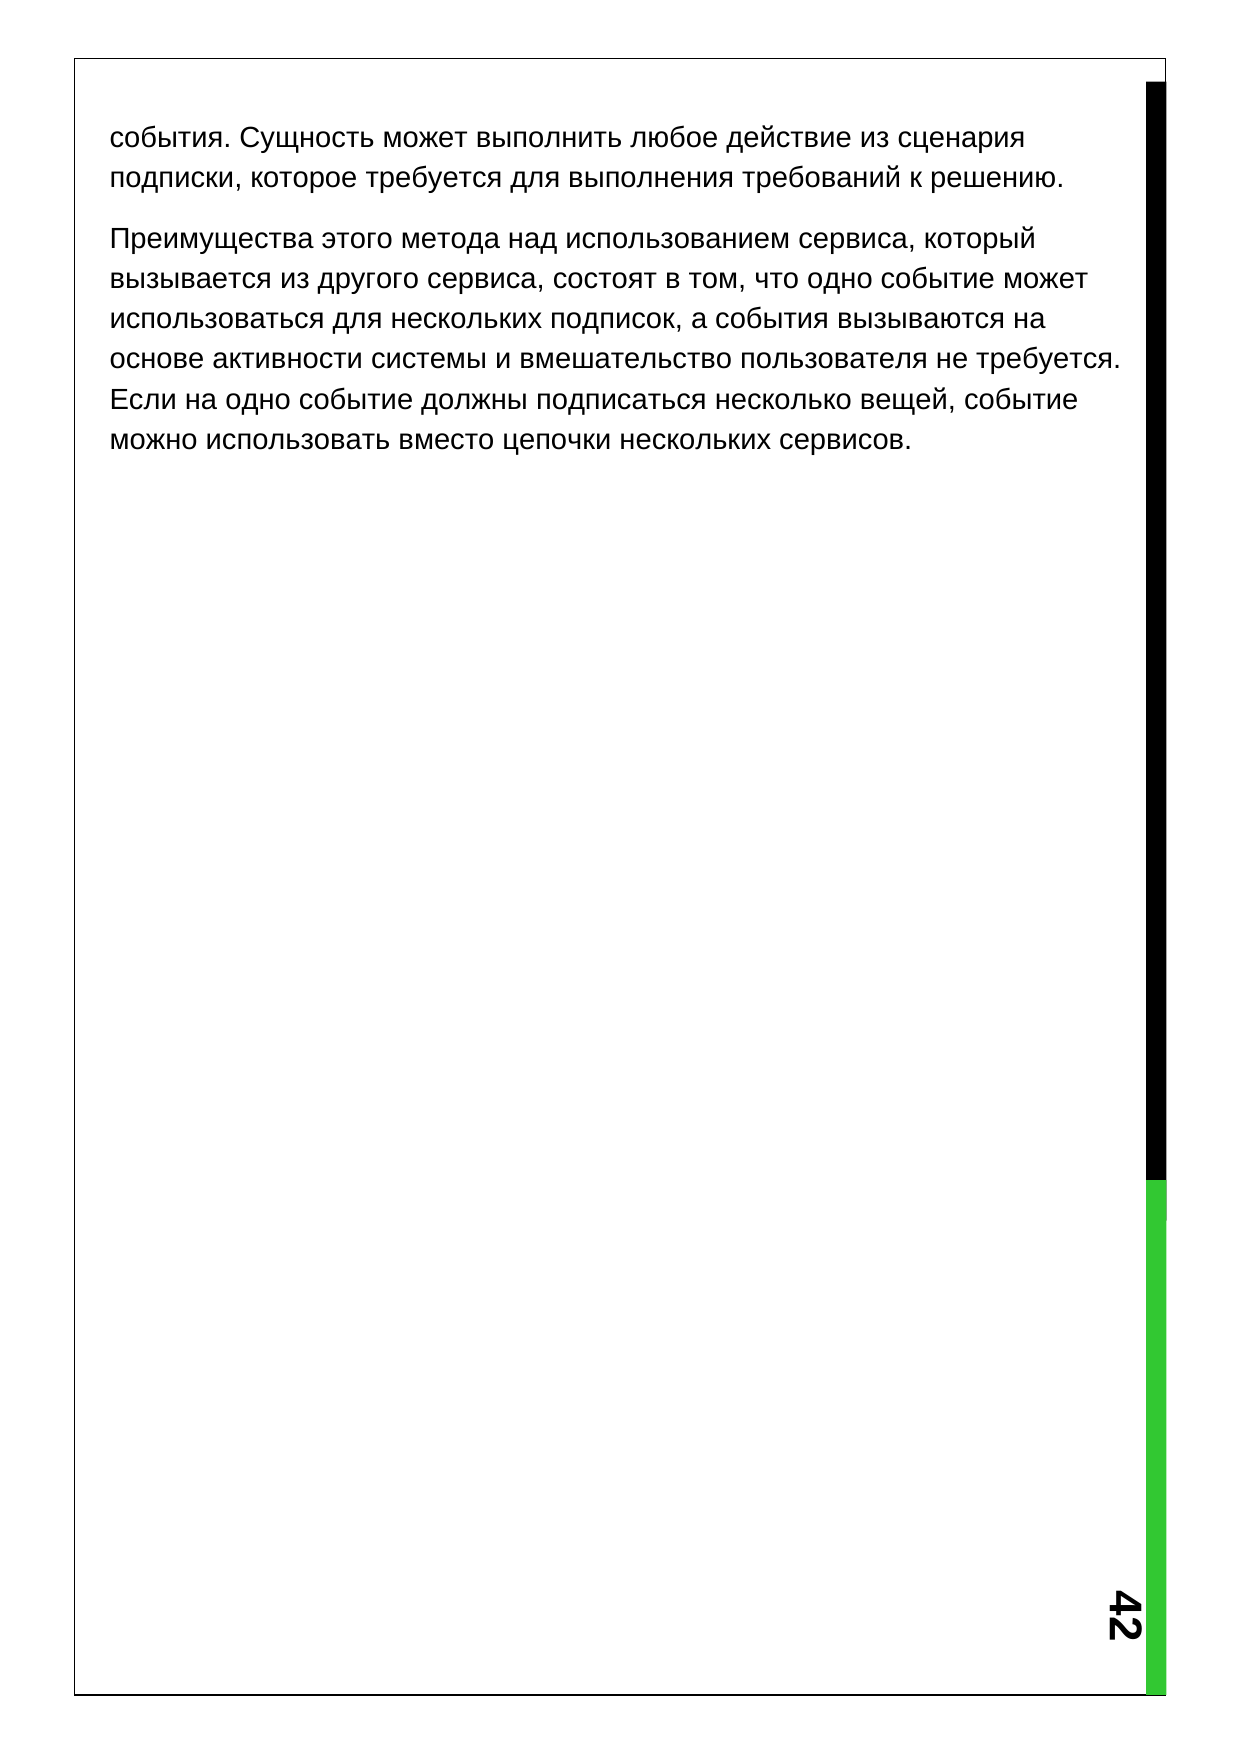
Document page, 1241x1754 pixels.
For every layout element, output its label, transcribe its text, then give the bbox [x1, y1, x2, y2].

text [109, 119, 1131, 193]
text Преимущества этого метода над использованием сервиса, который вызывается из другого сервиса, состоят в том, что одно событие может использоваться для нескольких подписок, а события вызываются на основе активности системы и вмешательство пользователя не требуется. Если на одно событие должны подписаться несколько вещей, событие можно использовать вместо цепочки нескольких сервисов. [109, 221, 1131, 455]
